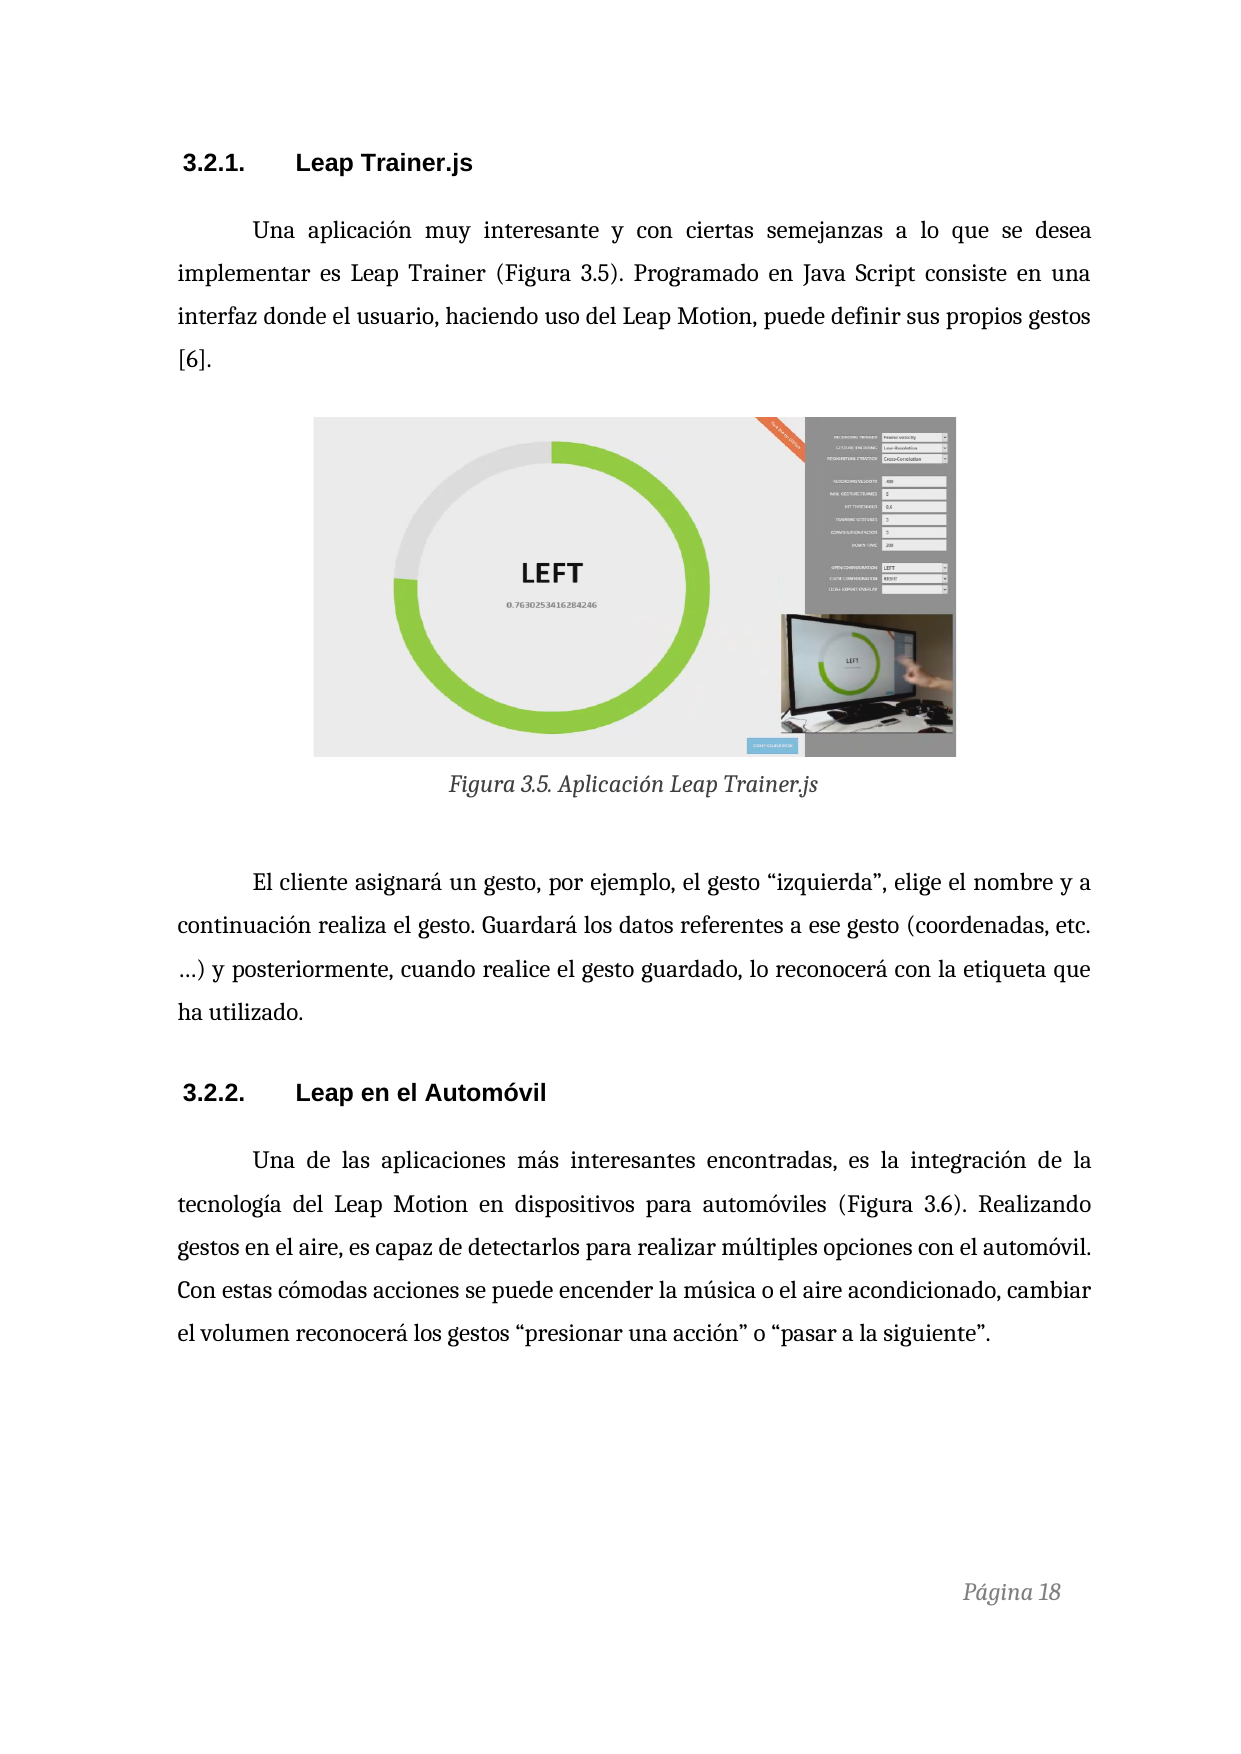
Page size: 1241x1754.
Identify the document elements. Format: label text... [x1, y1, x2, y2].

text Una aplicación muy interesante y con ciertas semejanzas a lo que se desea implementar es Leap Trainer (Figura 3.5). Programado en Java Script consiste en una interfaz donde el usuario, haciendo uso del Leap Motion, puede definir sus propios gestos [6]. [177, 216, 1092, 374]
picture [313, 417, 957, 757]
text Figura 3.5. Aplicación Leap Trainer.js [177, 769, 1092, 798]
text Una de las aplicaciones más interesantes encontradas, es la integración de la tecnología del Leap Motion en dispositivos para automóviles (Figura 3.6). Realizando gestos en el aire, es capaz de detectarlos para realizar múltiples opciones con el automóvil. Con estas cómodas acciones se puede encender la música o el aire acondicionado, cambiar el volumen reconocerá los gestos “presionar una acción” o “pasar a la siguiente”. [177, 1146, 1092, 1348]
subtitle Leap Trainer.js [183, 148, 1092, 176]
subtitle Leap en el Automóvil [183, 1078, 1092, 1107]
text El cliente asignará un gesto, por ejemplo, el gesto “izquierda”, elige el nombre y a continuación realiza el gesto. Guardará los datos referentes a ese gesto (coordenadas, etc.…) y posteriormente, cuando realice el gesto guardado, lo reconocerá con la etiqueta que ha utilizado. [177, 868, 1092, 1026]
